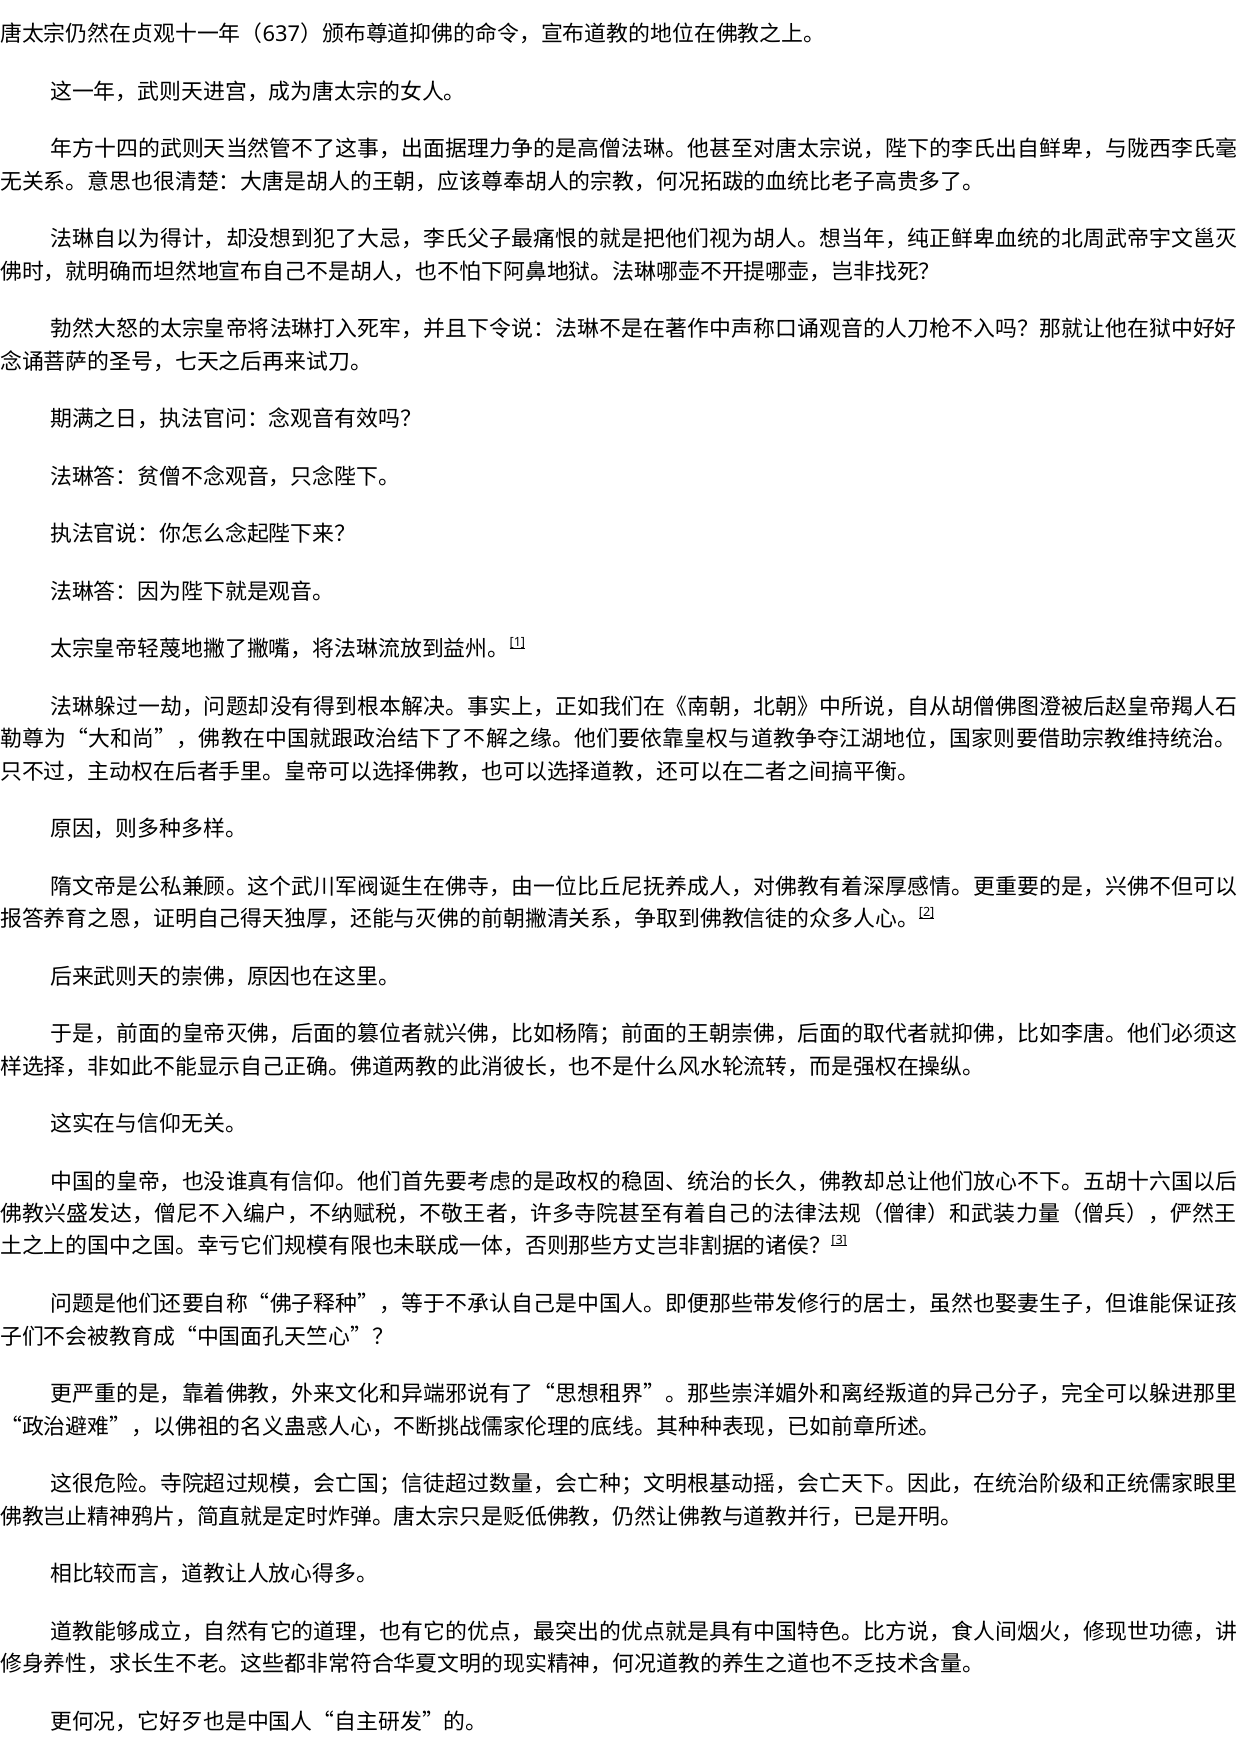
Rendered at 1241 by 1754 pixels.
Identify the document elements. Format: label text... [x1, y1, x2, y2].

text 这很危险。寺院超过规模，会亡国；信徒超过数量，会亡种；文明根基动摇，会亡天下。因此，在统治阶级和正统儒家眼里，佛教岂止精神鸦片，简直就是定时炸弹。唐太宗只是贬低佛教，仍然让佛教与道教并行，已是开明。 [0, 1466, 1240, 1531]
text 中国的皇帝，也没谁真有信仰。他们首先要考虑的是政权的稳固、统治的长久，佛教却总让他们放心不下。五胡十六国以后，佛教兴盛发达，僧尼不入编户，不纳赋税，不敬王者，许多寺院甚至有着自己的法律法规（僧律）和武装力量（僧兵），俨然王土之上的国中之国。幸亏它们规模有限也未联成一体，否则那些方丈岂非割据的诸侯？[3] [0, 1163, 1240, 1261]
text 相比较而言，道教让人放心得多。 [0, 1556, 1240, 1588]
text 这实在与信仰无关。 [0, 1106, 1240, 1138]
text 更严重的是，靠着佛教，外来文化和异端邪说有了“思想租界”。那些崇洋媚外和离经叛道的异己分子，完全可以躲进那里“政治避难”，以佛祖的名义蛊惑人心，不断挑战儒家伦理的底线。其种种表现，已如前章所述。 [0, 1376, 1240, 1441]
text 执法官说：你怎么念起陛下来？ [0, 516, 1240, 548]
text 问题是他们还要自称“佛子释种”，等于不承认自己是中国人。即便那些带发修行的居士，虽然也娶妻生子，但谁能保证孩子们不会被教育成“中国面孔天竺心”？ [0, 1286, 1240, 1351]
text 隋文帝是公私兼顾。这个武川军阀诞生在佛寺，由一位比丘尼抚养成人，对佛教有着深厚感情。更重要的是，兴佛不但可以报答养育之恩，证明自己得天独厚，还能与灭佛的前朝撇清关系，争取到佛教信徒的众多人心。[2] [0, 868, 1240, 933]
text 法琳答：因为陛下就是观音。 [0, 573, 1240, 606]
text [0, 16, 1240, 48]
text 原因，则多种多样。 [0, 811, 1240, 843]
text 道教能够成立，自然有它的道理，也有它的优点，最突出的优点就是具有中国特色。比方说，食人间烟火，修现世功德，讲修身养性，求长生不老。这些都非常符合华夏文明的现实精神，何况道教的养生之道也不乏技术含量。 [0, 1613, 1240, 1678]
text 期满之日，执法官问：念观音有效吗？ [0, 401, 1240, 433]
text 年方十四的武则天当然管不了这事，出面据理力争的是高僧法琳。他甚至对唐太宗说，陛下的李氏出自鲜卑，与陇西李氏毫无关系。意思也很清楚：大唐是胡人的王朝，应该尊奉胡人的宗教，何况拓跋的血统比老子高贵多了。 [0, 131, 1240, 196]
text 于是，前面的皇帝灭佛，后面的篡位者就兴佛，比如杨隋；前面的王朝崇佛，后面的取代者就抑佛，比如李唐。他们必须这样选择，非如此不能显示自己正确。佛道两教的此消彼长，也不是什么风水轮流转，而是强权在操纵。 [0, 1016, 1240, 1081]
text 这一年，武则天进宫，成为唐太宗的女人。 [0, 73, 1240, 106]
text 法琳躲过一劫，问题却没有得到根本解决。事实上，正如我们在《南朝，北朝》中所说，自从胡僧佛图澄被后赵皇帝羯人石勒尊为“大和尚”，佛教在中国就跟政治结下了不解之缘。他们要依靠皇权与道教争夺江湖地位，国家则要借助宗教维持统治。只不过，主动权在后者手里。皇帝可以选择佛教，也可以选择道教，还可以在二者之间搞平衡。 [0, 688, 1240, 786]
text 勃然大怒的太宗皇帝将法琳打入死牢，并且下令说：法琳不是在著作中声称口诵观音的人刀枪不入吗？那就让他在狱中好好念诵菩萨的圣号，七天之后再来试刀。 [0, 311, 1240, 376]
text 太宗皇帝轻蔑地撇了撇嘴，将法琳流放到益州。[1] [0, 631, 1240, 663]
text 法琳自以为得计，却没想到犯了大忌，李氏父子最痛恨的就是把他们视为胡人。想当年，纯正鲜卑血统的北周武帝宇文邕灭佛时，就明确而坦然地宣布自己不是胡人，也不怕下阿鼻地狱。法琳哪壶不开提哪壶，岂非找死？ [0, 221, 1240, 286]
text 后来武则天的崇佛，原因也在这里。 [0, 958, 1240, 991]
text 法琳答：贫僧不念观音，只念陛下。 [0, 458, 1240, 491]
text 更何况，它好歹也是中国人“自主研发”的。 [0, 1703, 1240, 1736]
